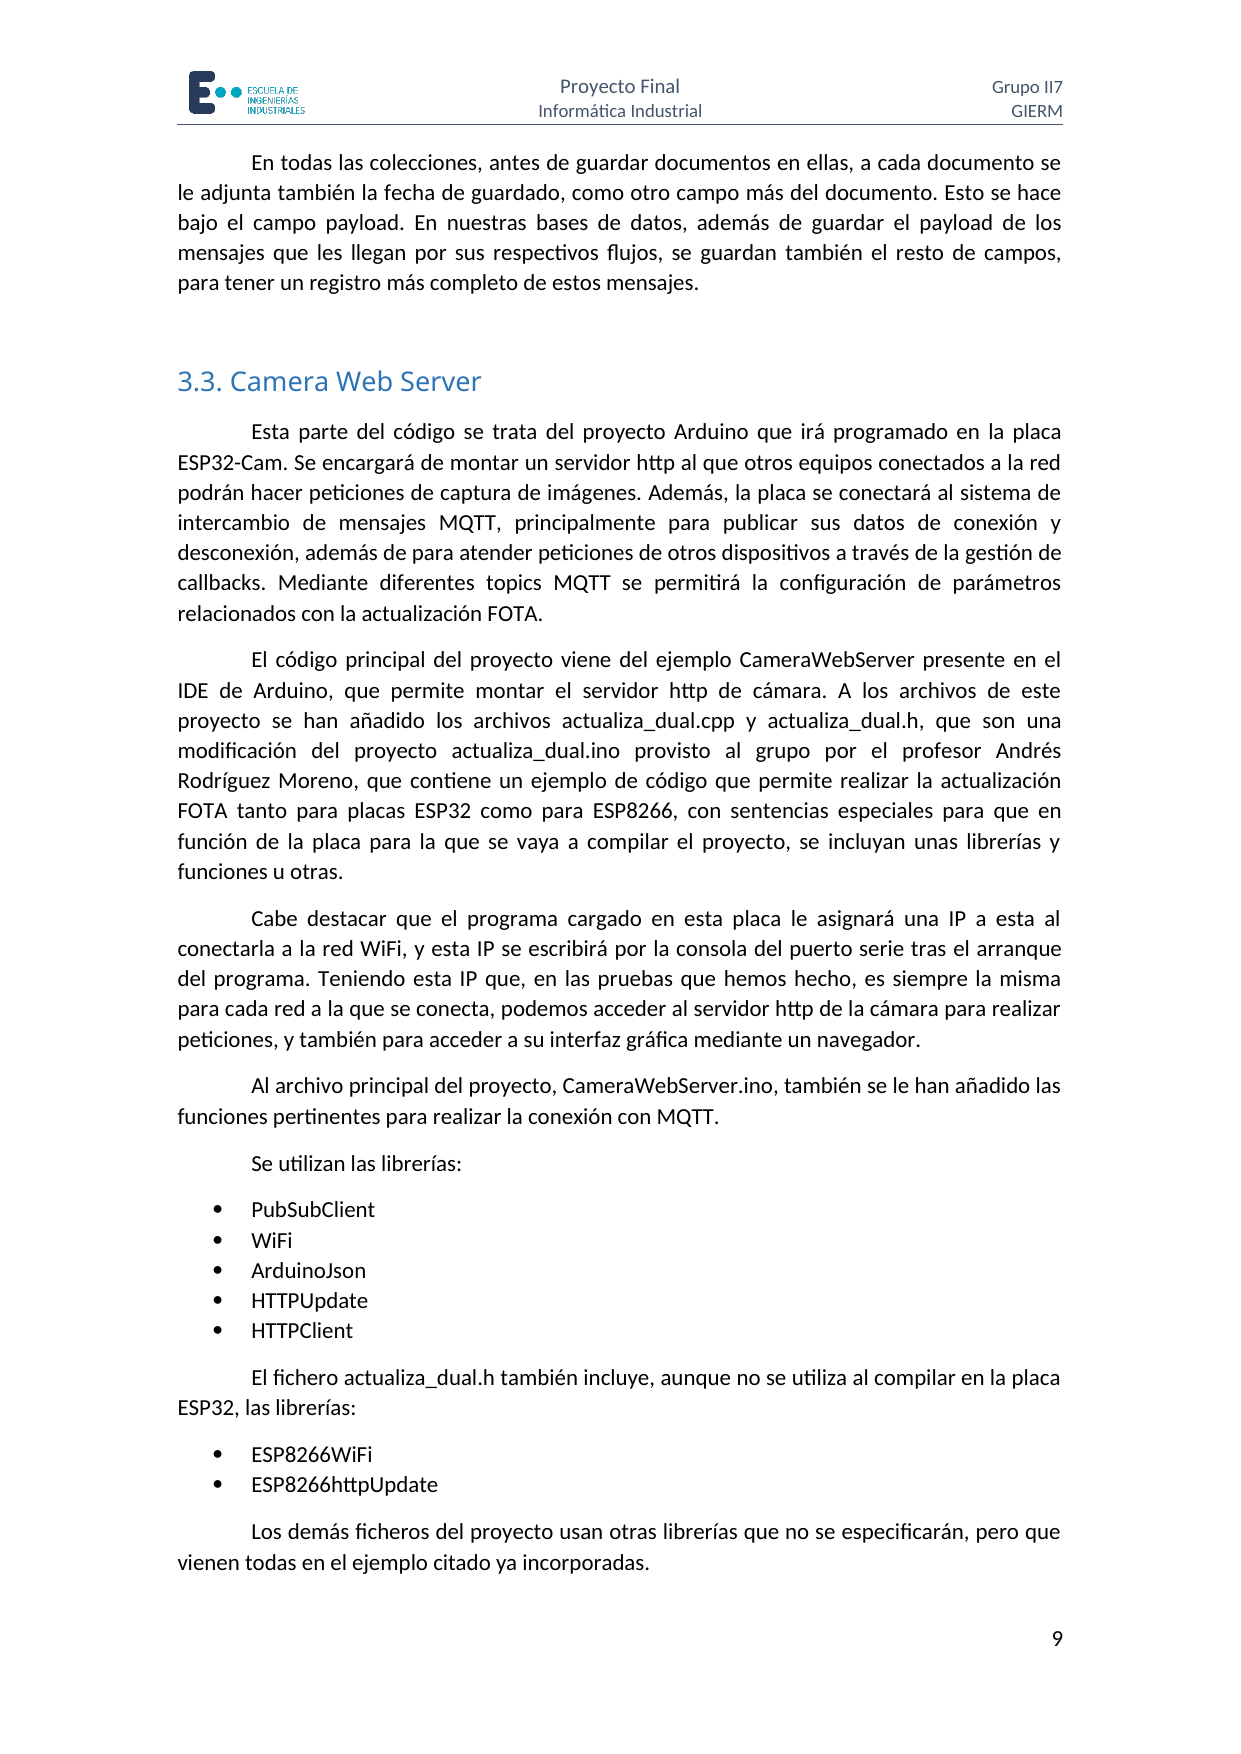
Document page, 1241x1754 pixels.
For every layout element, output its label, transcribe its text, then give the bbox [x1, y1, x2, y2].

text Esta parte del código se trata del proyecto Arduino que irá programado en la placa ESP32-Cam. Se encargará de montar un servidor http al que otros equipos conectados a la red podrán hacer peticiones de captura de imágenes. Además, la placa se conectará al sistema de intercambio de mensajes MQTT, principalmente para publicar sus datos de conexión y desconexión, además de para atender peticiones de otros dispositivos a través de la gestión de callbacks. Mediante diferentes topics MQTT se permitirá la configuración de parámetros relacionados con la actualización FOTA. [177, 417, 1063, 627]
text Cabe destacar que el programa cargado en esta placa le asignará una IP a esta al conectarla a la red WiFi, y esta IP se escribirá por la consola del puerto serie tras el arranque del programa. Teniendo esta IP que, en las pruebas que hemos hecho, es siempre la misma para cada red a la que se conecta, podemos acceder al servidor http de la cámara para realizar peticiones, y también para acceder a su interfaz gráfica mediante un navegador. [177, 904, 1063, 1053]
subtitle 3.3. Camera Web Server [177, 362, 1063, 399]
text El fichero actualiza_dual.h también incluye, aunque no se utiliza al compilar en la placa ESP32, las librerías: [177, 1363, 1063, 1422]
picture [177, 60, 316, 124]
list PubSubClient [213, 1196, 1063, 1224]
list HTTPUpdate [213, 1286, 1063, 1314]
text Al archivo principal del proyecto, CameraWebServer.ino, también se le han añadido las funciones pertinentes para realizar la conexión con MQTT. [177, 1072, 1063, 1130]
text Se utilizan las librerías: [177, 1149, 1063, 1177]
list ESP8266WiFi [213, 1440, 1063, 1468]
list HTTPClient [213, 1316, 1063, 1344]
text En todas las colecciones, antes de guardar documentos en ellas, a cada documento se le adjunta también la fecha de guardado, como otro campo más del documento. Esto se hace bajo el campo payload. En nuestras bases de datos, además de guardar el payload de los mensajes que les llegan por sus respectivos flujos, se guardan también el resto de campos, para tener un registro más completo de estos mensajes. [177, 148, 1063, 296]
text Los demás ficheros del proyecto usan otras librerías que no se especificarán, pero que vienen todas en el ejemplo citado ya incorporadas. [177, 1517, 1063, 1576]
list ESP8266httpUpdate [213, 1471, 1063, 1499]
text El código principal del proyecto viene del ejemplo CameraWebServer presente en el IDE de Arduino, que permite montar el servidor http de cámara. A los archivos de este proyecto se han añadido los archivos actualiza_dual.cpp y actualiza_dual.h, que son una modificación del proyecto actualiza_dual.ino provisto al grupo por el profesor Andrés Rodríguez Moreno, que contiene un ejemplo de código que permite realizar la actualización FOTA tanto para placas ESP32 como para ESP8266, con sentencias especiales para que en función de la placa para la que se vaya a compilar el proyecto, se incluyan unas librerías y funciones u otras. [177, 646, 1063, 885]
list ArduinoJson [213, 1256, 1063, 1284]
list WiFi [213, 1226, 1063, 1254]
